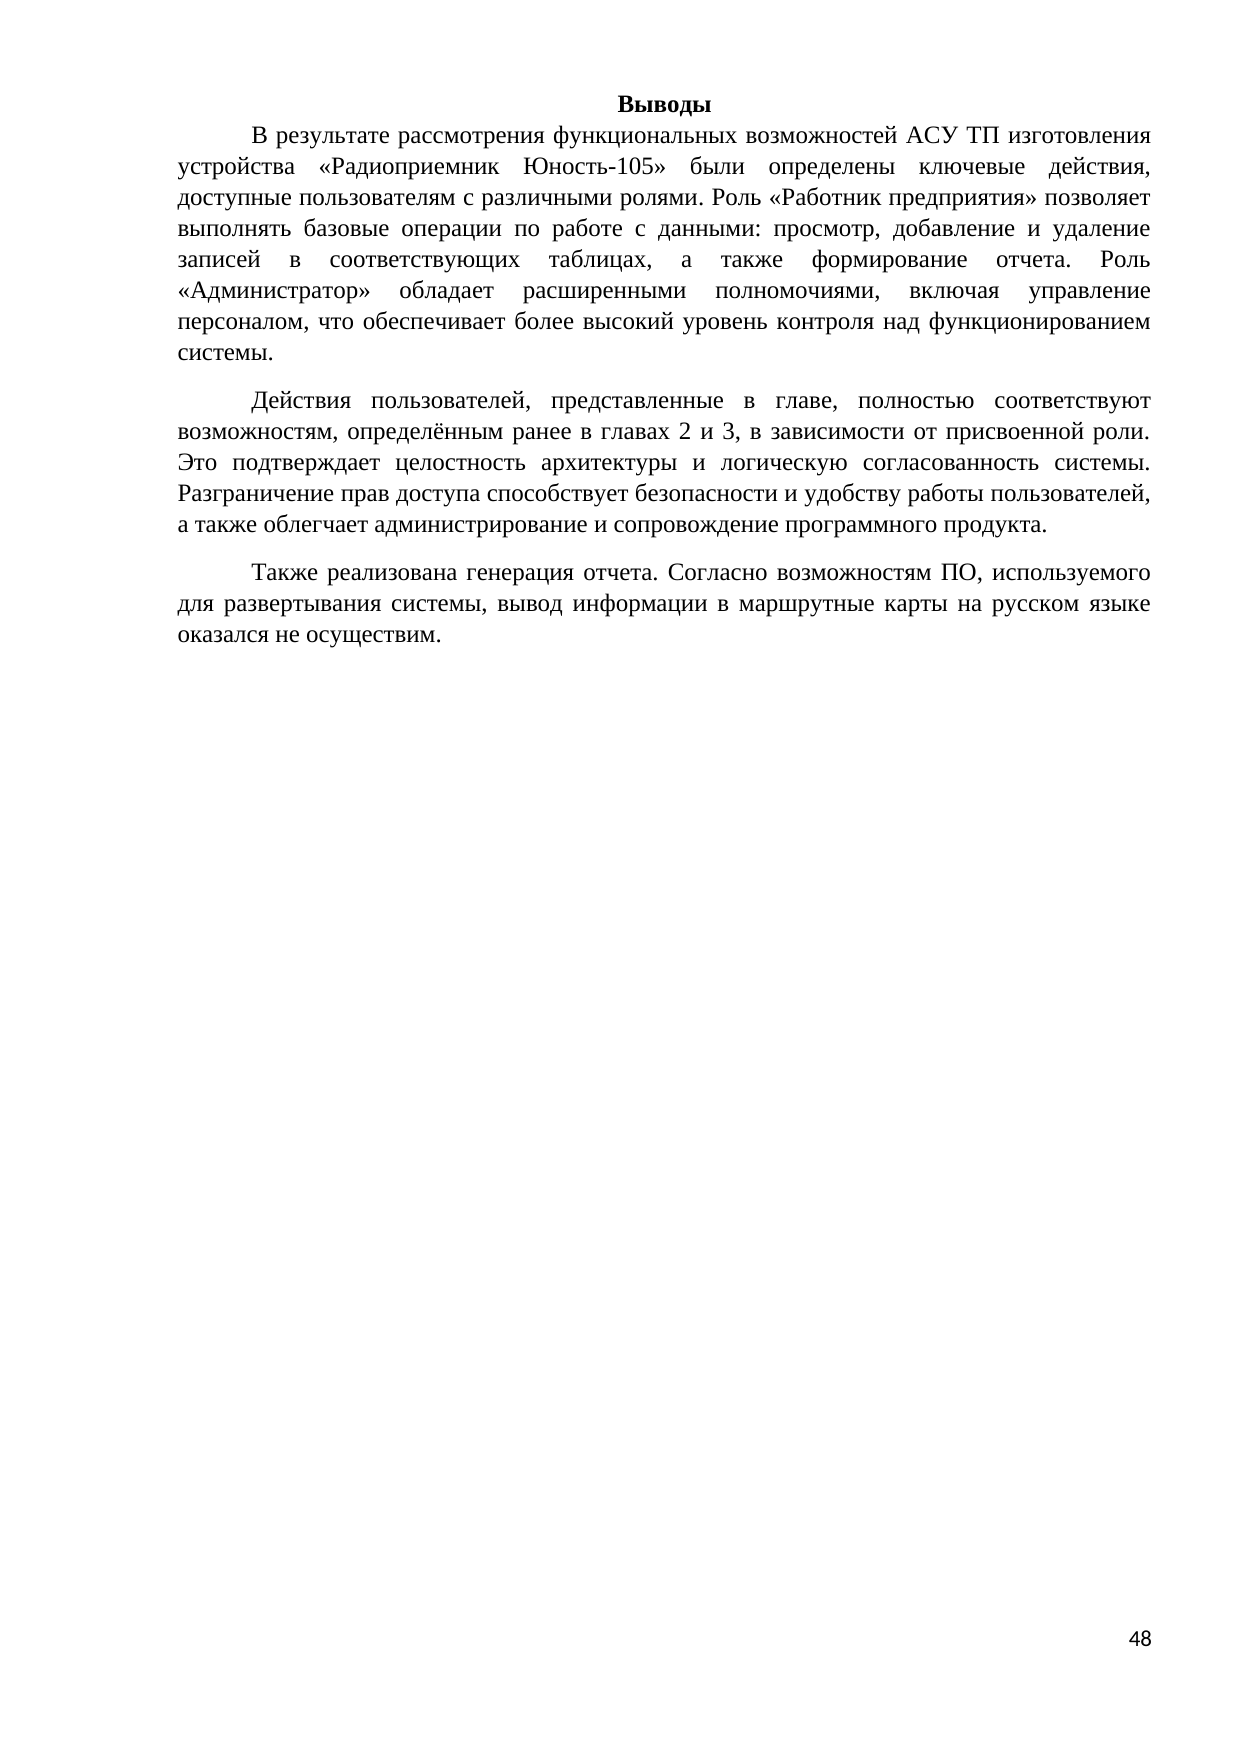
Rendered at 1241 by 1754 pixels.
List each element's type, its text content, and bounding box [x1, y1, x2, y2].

text В результате рассмотрения функциональных возможностей АСУ ТП изготовления устройства «Радиоприемник Юность-105» были определены ключевые действия, доступные пользователям с различными ролями. Роль «Работник предприятия» позволяет выполнять базовые операции по работе с данными: просмотр, добавление и удаление записей в соответствующих таблицах, а также формирование отчета. Роль «Администратор» обладает расширенными полномочиями, включая управление персоналом, что обеспечивает более высокий уровень контроля над функционированием системы. [177, 120, 1152, 366]
subtitle Выводы [177, 89, 1152, 117]
text Действия пользователей, представленные в главе, полностью соответствуют возможностям, определённым ранее в главах 2 и 3, в зависимости от присвоенной роли. Это подтверждает целостность архитектуры и логическую согласованность системы. Разграничение прав доступа способствует безопасности и удобству работы пользователей, а также облегчает администрирование и сопровождение программного продукта. [177, 385, 1152, 538]
text Также реализована генерация отчета. Согласно возможностям ПО, используемого для развертывания системы, вывод информации в маршрутные карты на русском языке оказался не осуществим. [177, 557, 1152, 647]
